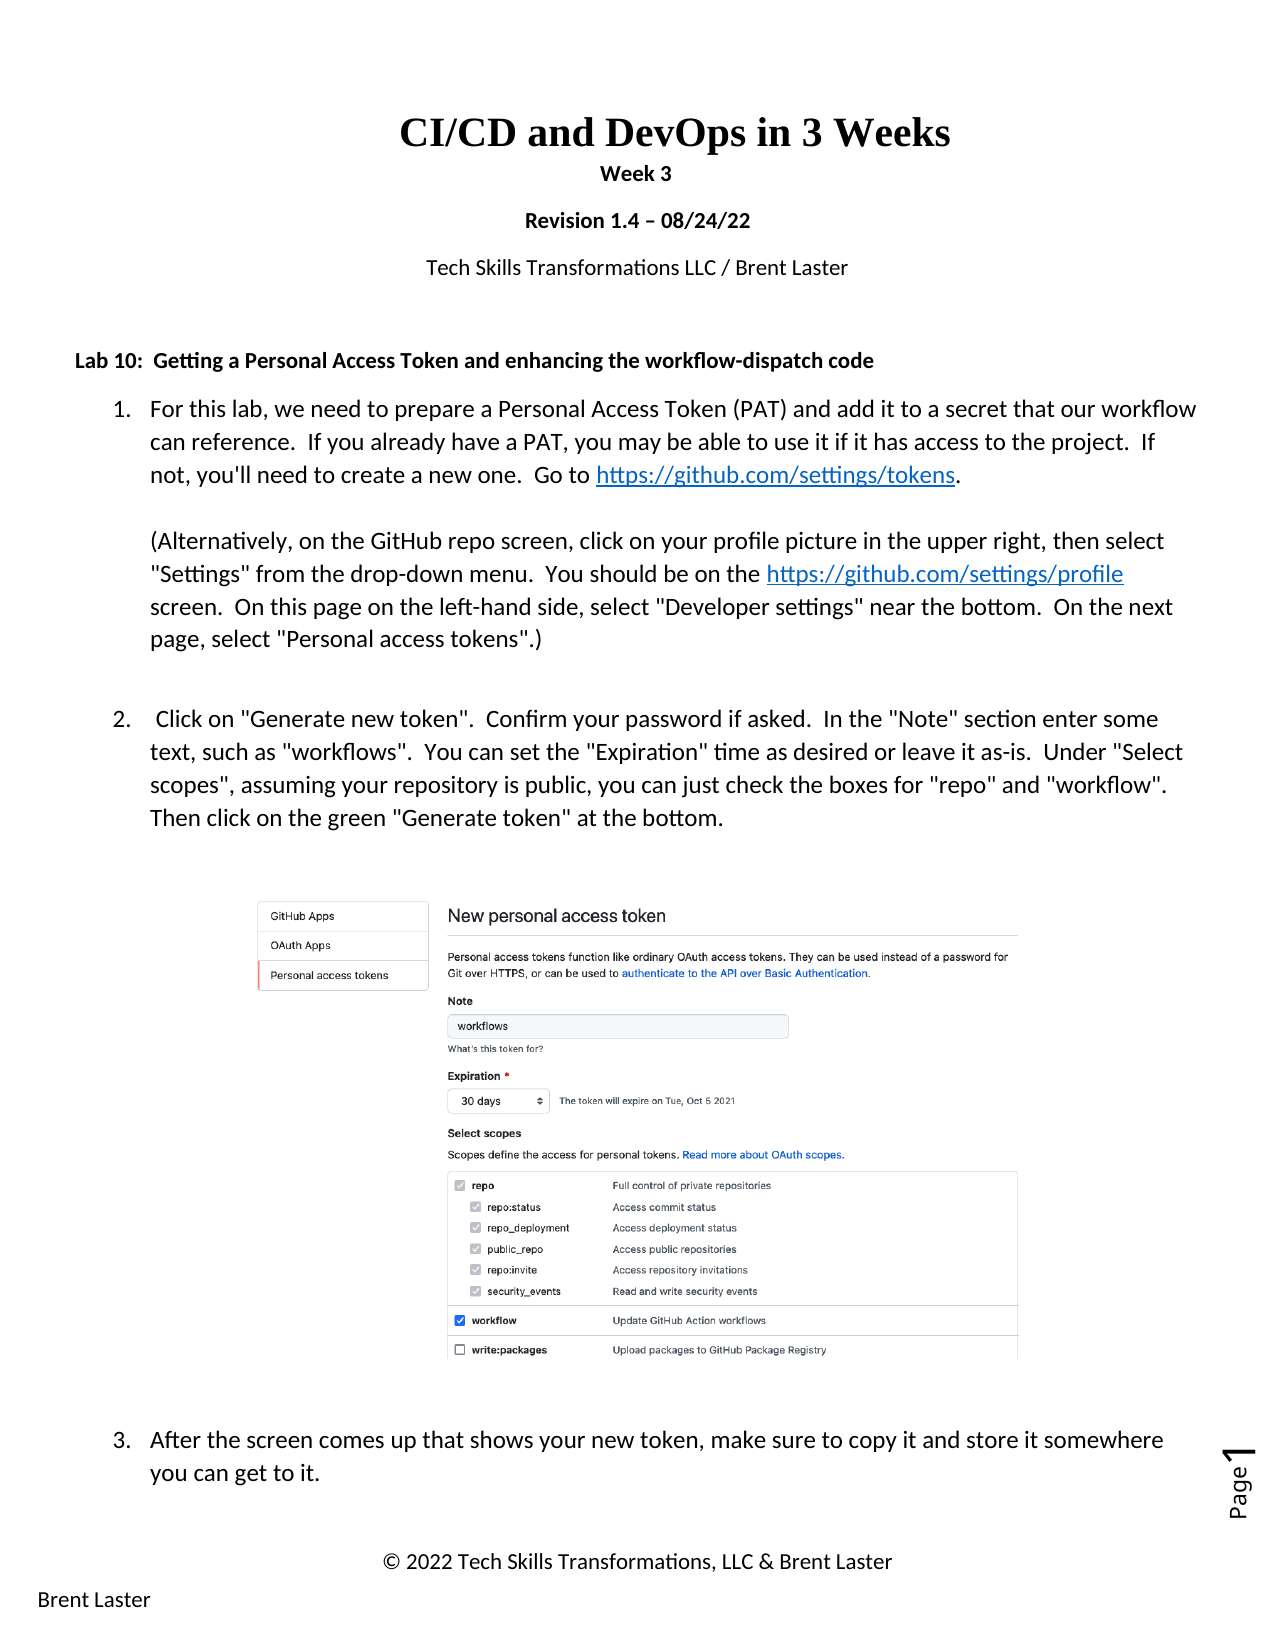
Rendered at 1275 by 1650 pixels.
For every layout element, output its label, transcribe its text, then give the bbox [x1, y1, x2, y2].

list After the screen comes up that shows your new token, make sure to copy it and store it somewhere you can get to it. [112, 1424, 1200, 1487]
text Week 3 [75, 159, 1200, 187]
text Revision 1.4 – 08/24/22 [450, 206, 1200, 234]
text Tech Skills Transformations LLC / Brent Laster [75, 253, 1200, 281]
list (Alternatively, on the GitHub repo screen, click on your profile picture in the upper right, then select "Settings" from the drop-down menu. You should be on the https://github.com/settings/profile screen. On this page on the left-hand side, select "Developer settings" near the bottom. On the next page, select "Personal access tokens".) [150, 525, 1200, 654]
subtitle CI/CD and DevOps in 3 Weeks [150, 107, 1200, 155]
picture [225, 882, 1055, 1359]
list Click on "Generate new token". Confirm your password if asked. In the "Note" section enter some text, such as "workflows". You can set the "Expiration" time as desired or leave it as-is. Under "Select scopes", assuming your repository is public, you can just check the boxes for "repo" and "workflow". Then click on the green "Generate token" at the bottom. [112, 703, 1200, 833]
text Lab 10: Getting a Personal Access Token and enhancing the workflow-dispatch code [75, 346, 1200, 374]
list For this lab, we need to prepare a Personal Access Token (PAT) and add it to a secret that our workflow can reference. If you already have a PAT, you may be able to use it if it has access to the project. If not, you'll need to create a new one. Go to https://github.com/settings/tokens. [112, 393, 1200, 489]
